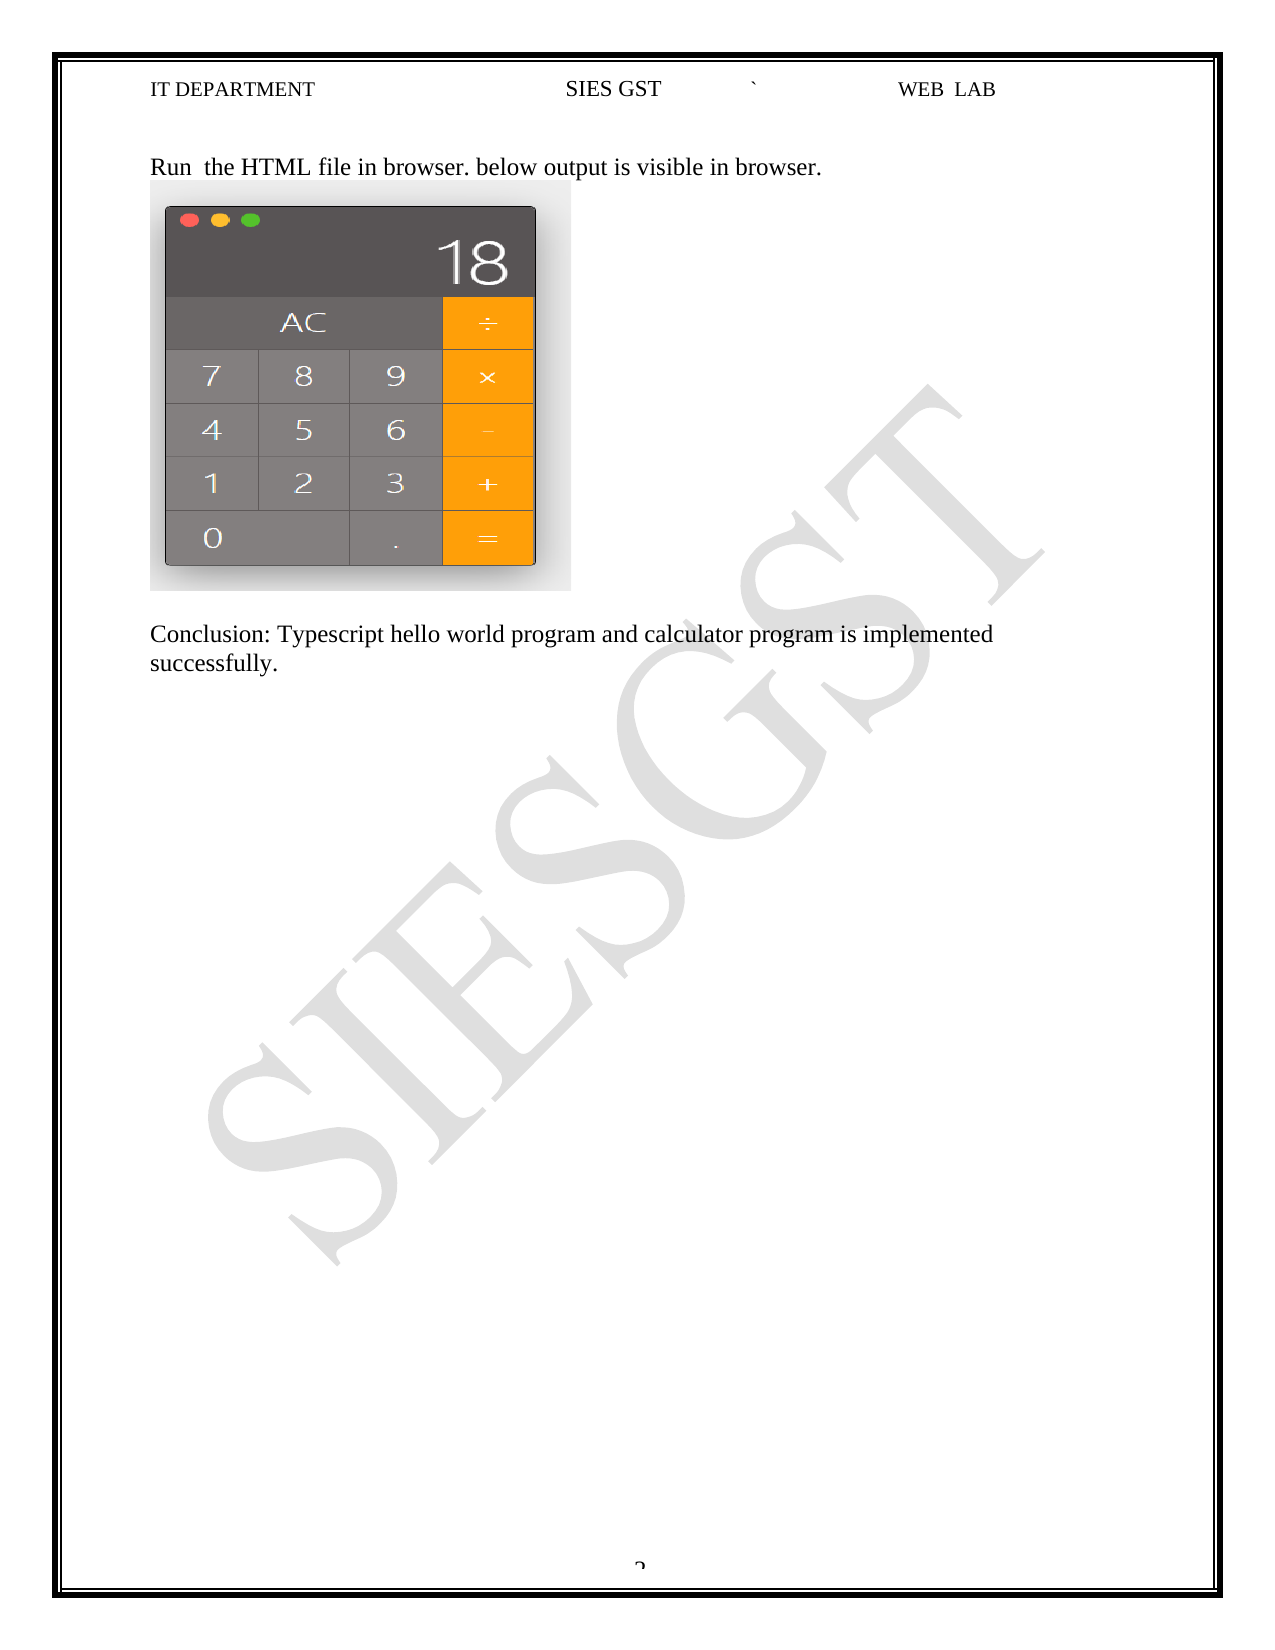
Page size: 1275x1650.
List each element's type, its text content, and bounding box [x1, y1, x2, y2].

picture [150, 180, 572, 591]
text Conclusion: Typescript hello world program and calculator program is implemented successfully. [150, 619, 996, 677]
text Run the HTML file in browser. below output is visible in browser. [150, 152, 1185, 181]
